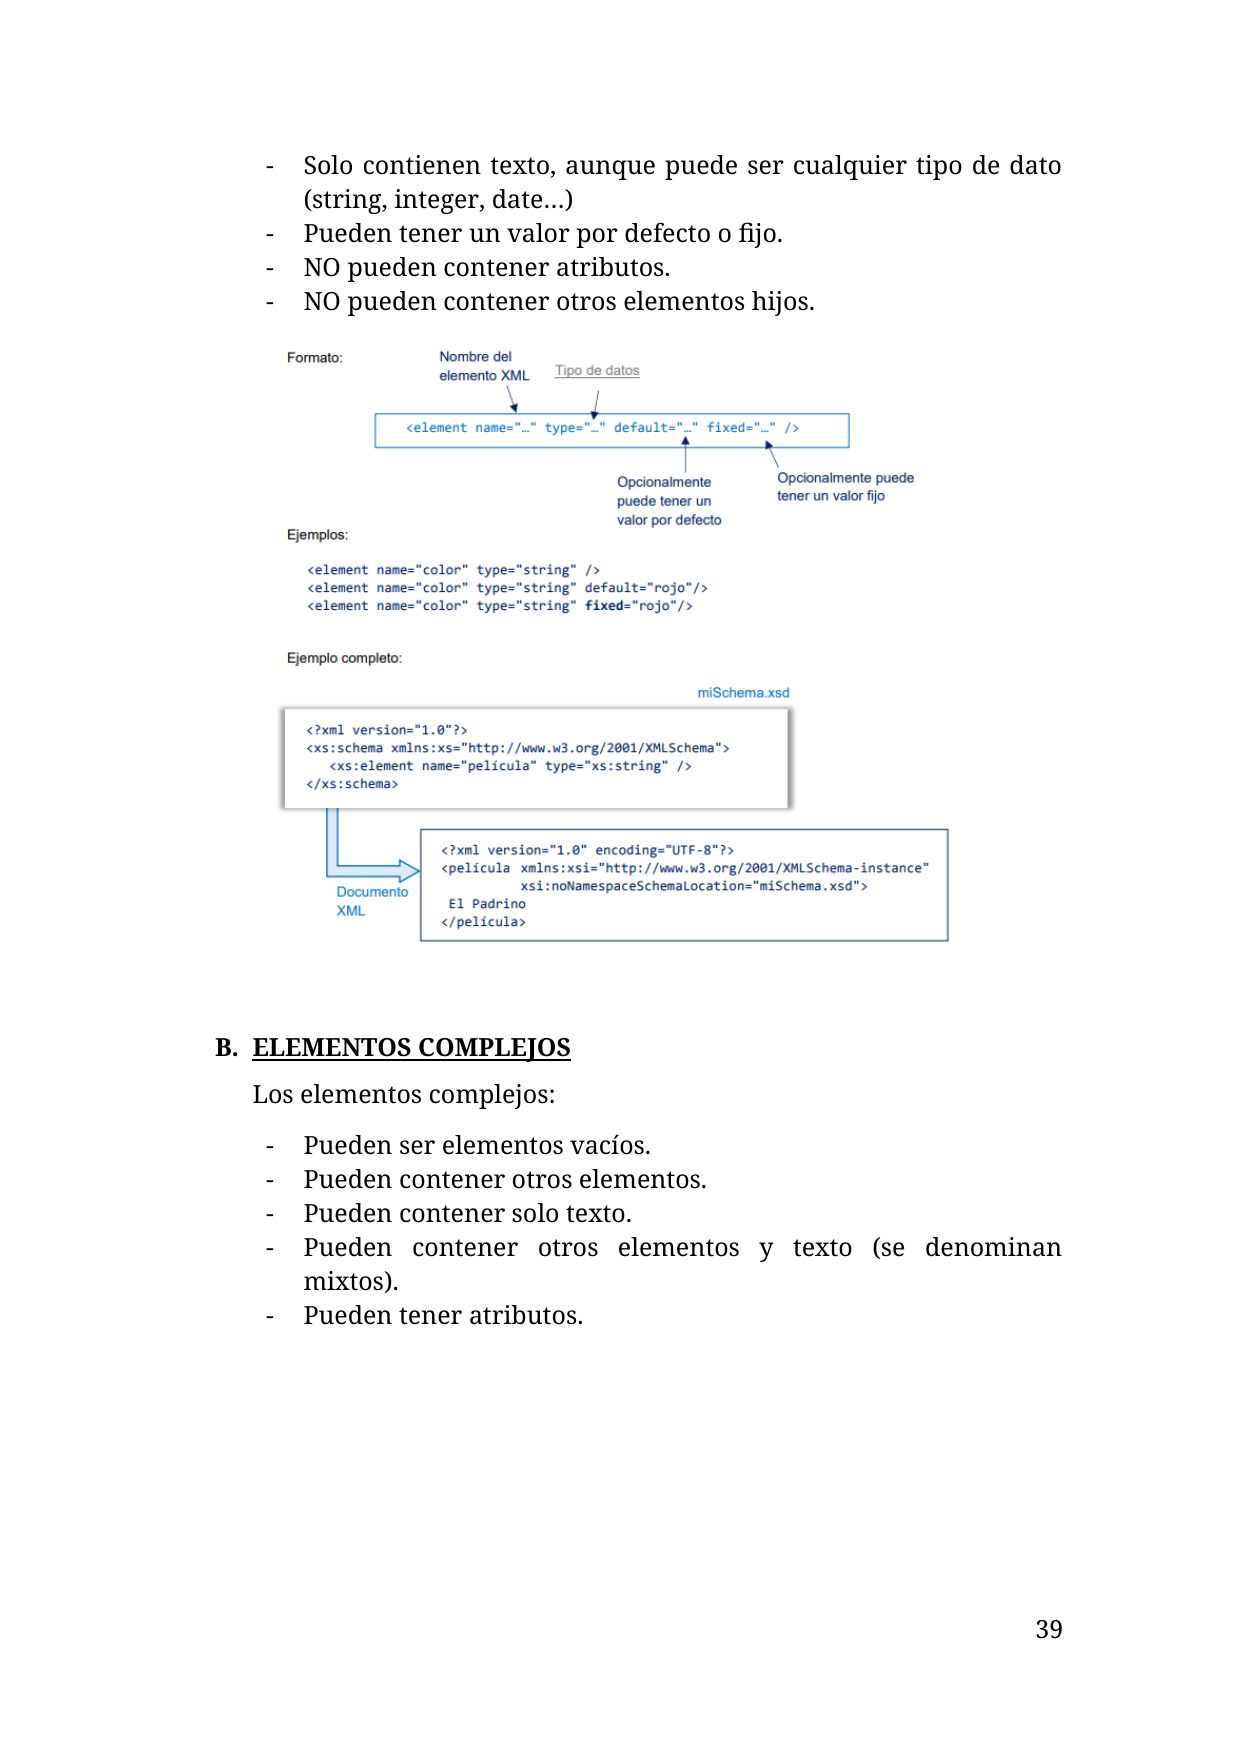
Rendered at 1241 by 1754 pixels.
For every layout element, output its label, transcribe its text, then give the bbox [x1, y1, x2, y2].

list Solo contienen texto, aunque puede ser cualquier tipo de dato (string, integer, date…) [266, 148, 1063, 216]
list Pueden tener un valor por defecto o fijo. [266, 216, 1063, 250]
list Pueden ser elementos vacíos. [266, 1127, 1063, 1161]
list NO pueden contener atributos. [266, 250, 1063, 284]
list Pueden tener atributos. [266, 1298, 1063, 1332]
list Pueden contener otros elementos y texto (se denominan mixtos). [266, 1229, 1063, 1298]
list Pueden contener otros elementos. [266, 1161, 1063, 1196]
list Pueden contener solo texto. [266, 1196, 1063, 1229]
list NO pueden contener otros elementos hijos. [266, 284, 1063, 318]
picture [267, 334, 973, 963]
text Los elementos complejos: [252, 1077, 1063, 1111]
subtitle ELEMENTOS COMPLEJOS [215, 1030, 1063, 1064]
